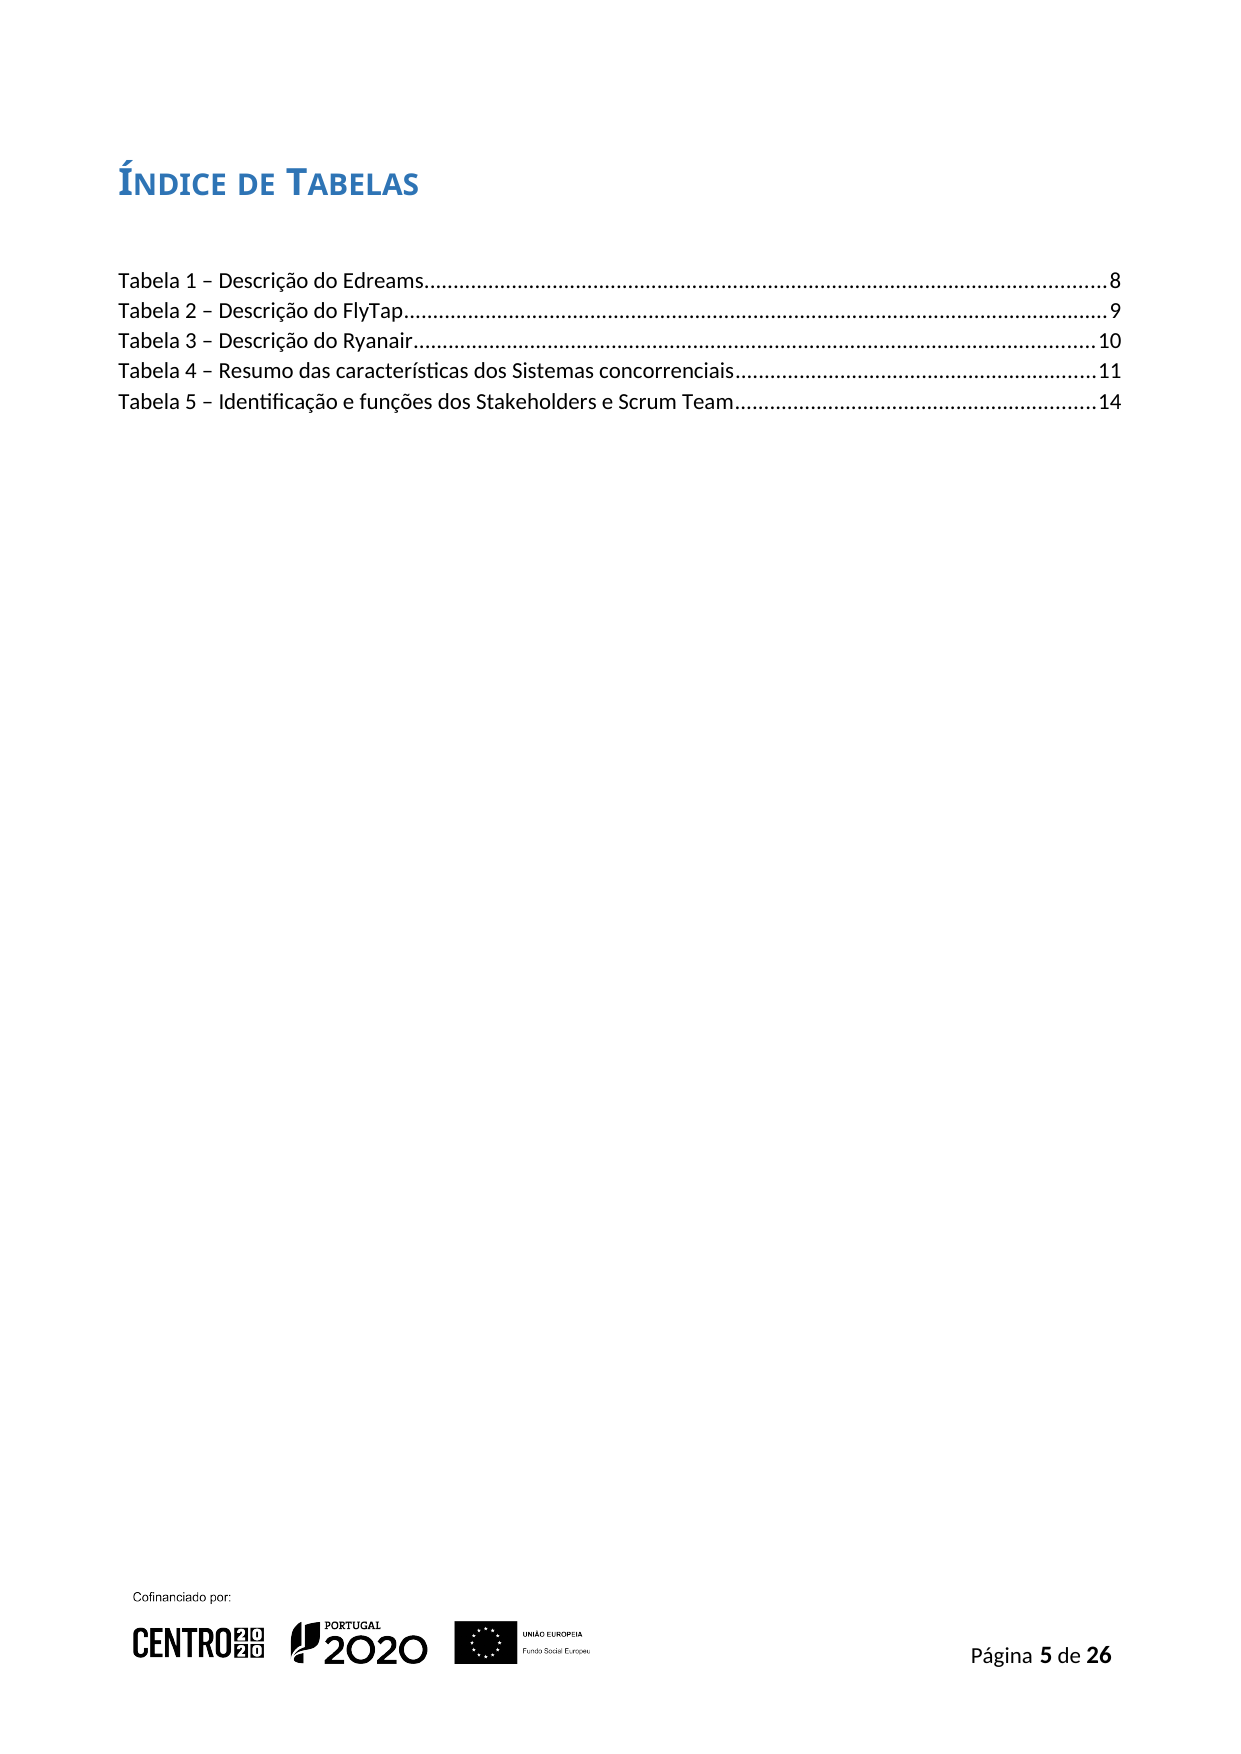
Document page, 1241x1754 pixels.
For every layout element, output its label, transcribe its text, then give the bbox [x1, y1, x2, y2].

text Tabela 4 – Resumo das características dos Sistemas concorrenciais 11 [118, 357, 1122, 384]
text Tabela 3 – Descrição do Ryanair 10 [118, 326, 1122, 354]
subtitle Índice de Tabelas [118, 156, 1122, 207]
text Tabela 2 – Descrição do FlyTap 9 [118, 296, 1122, 324]
text Tabela 1 – Descrição do Edreams 8 [118, 266, 1122, 294]
text Tabela 5 – Identificação e funções dos Stakeholders e Scrum Team 14 [118, 387, 1122, 415]
picture [133, 1592, 590, 1664]
